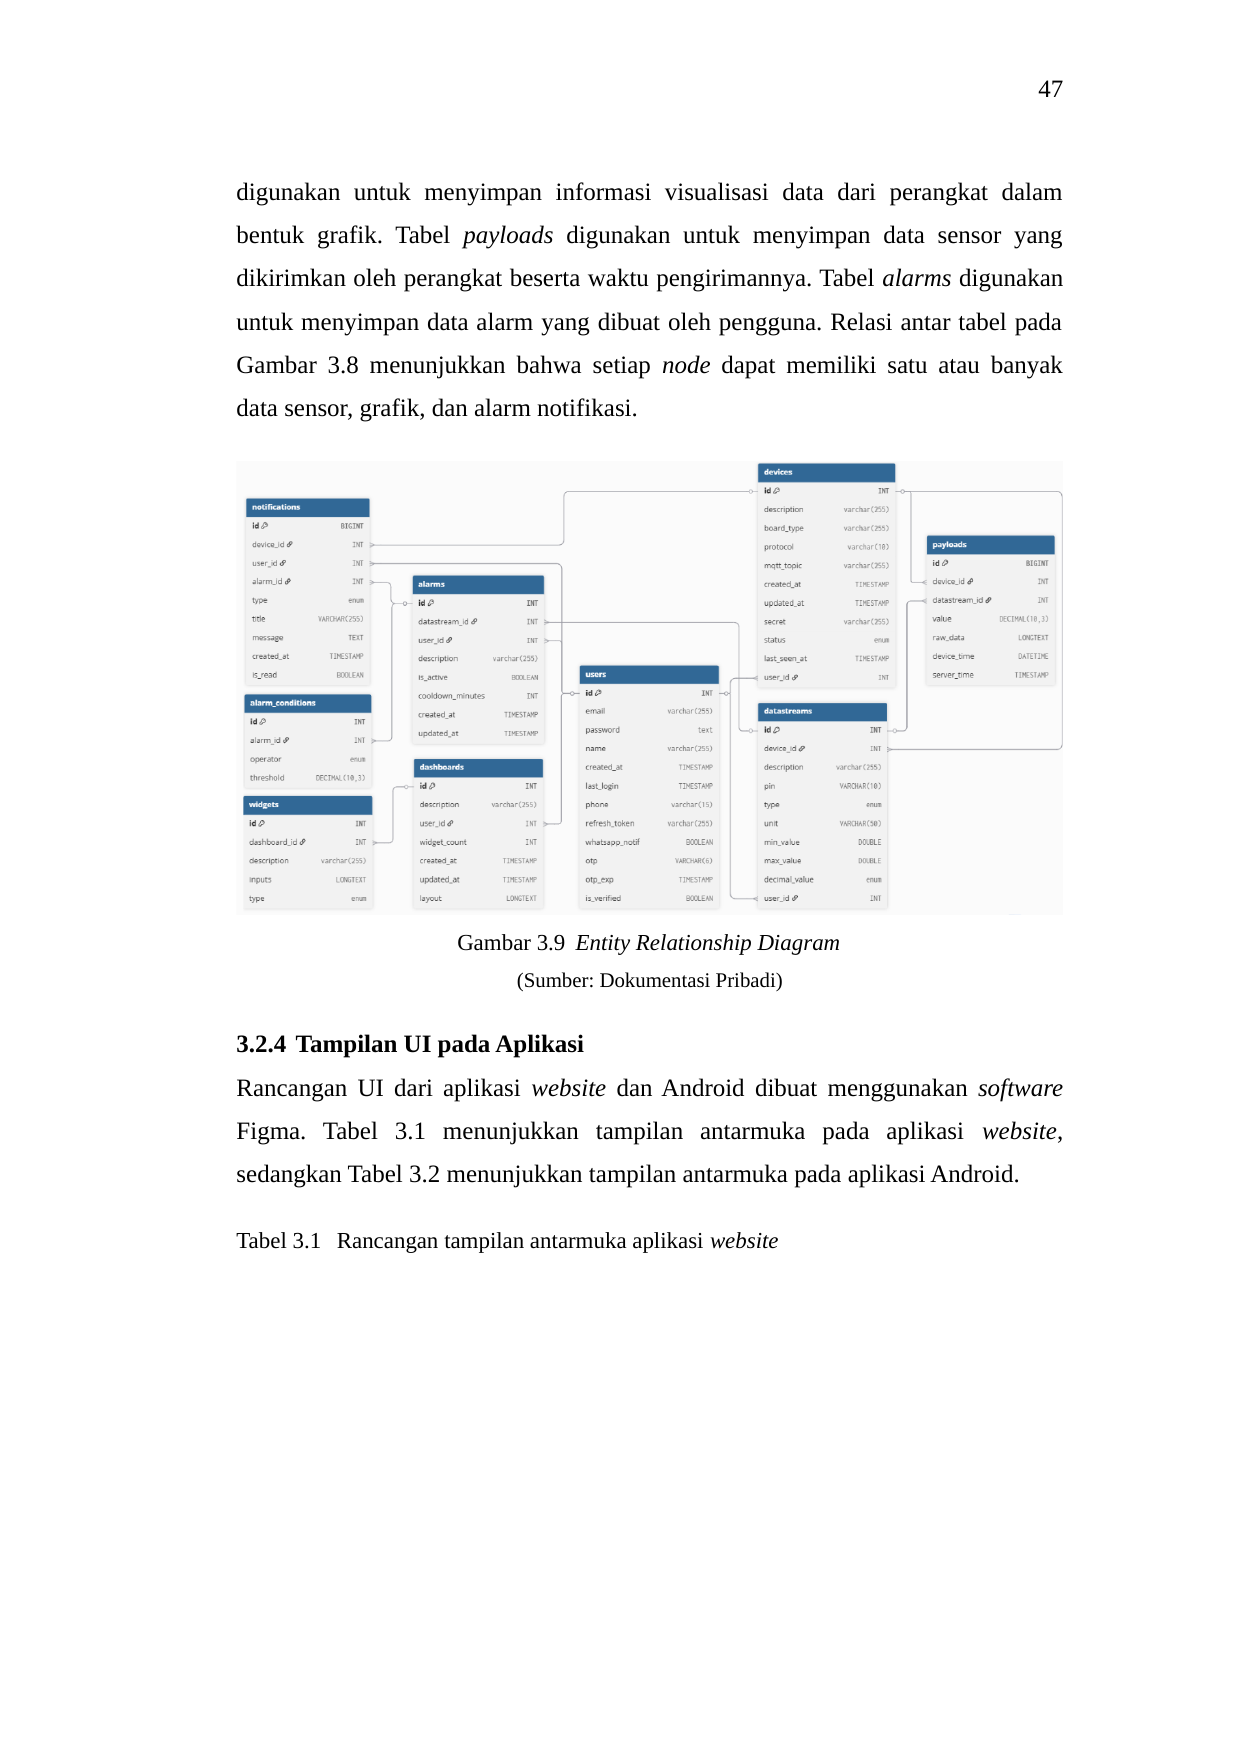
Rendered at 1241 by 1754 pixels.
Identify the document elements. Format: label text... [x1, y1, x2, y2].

picture [236, 461, 1063, 915]
text Rancangan UI dari aplikasi website dan Android dibuat menggunakan software Figma. Tabel 3.1 menunjukkan tampilan antarmuka pada aplikasi website, sedangkan Tabel 3.2 menunjukkan tampilan antarmuka pada aplikasi Android. [236, 1073, 1063, 1188]
text Rancangan tampilan antarmuka aplikasi website [236, 1227, 1063, 1253]
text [236, 177, 1063, 422]
text Entity Relationship Diagram [236, 929, 1063, 955]
text Tampilan UI pada Aplikasi [236, 1029, 1063, 1058]
text (Sumber: Dokumentasi Pribadi) [236, 968, 1063, 992]
